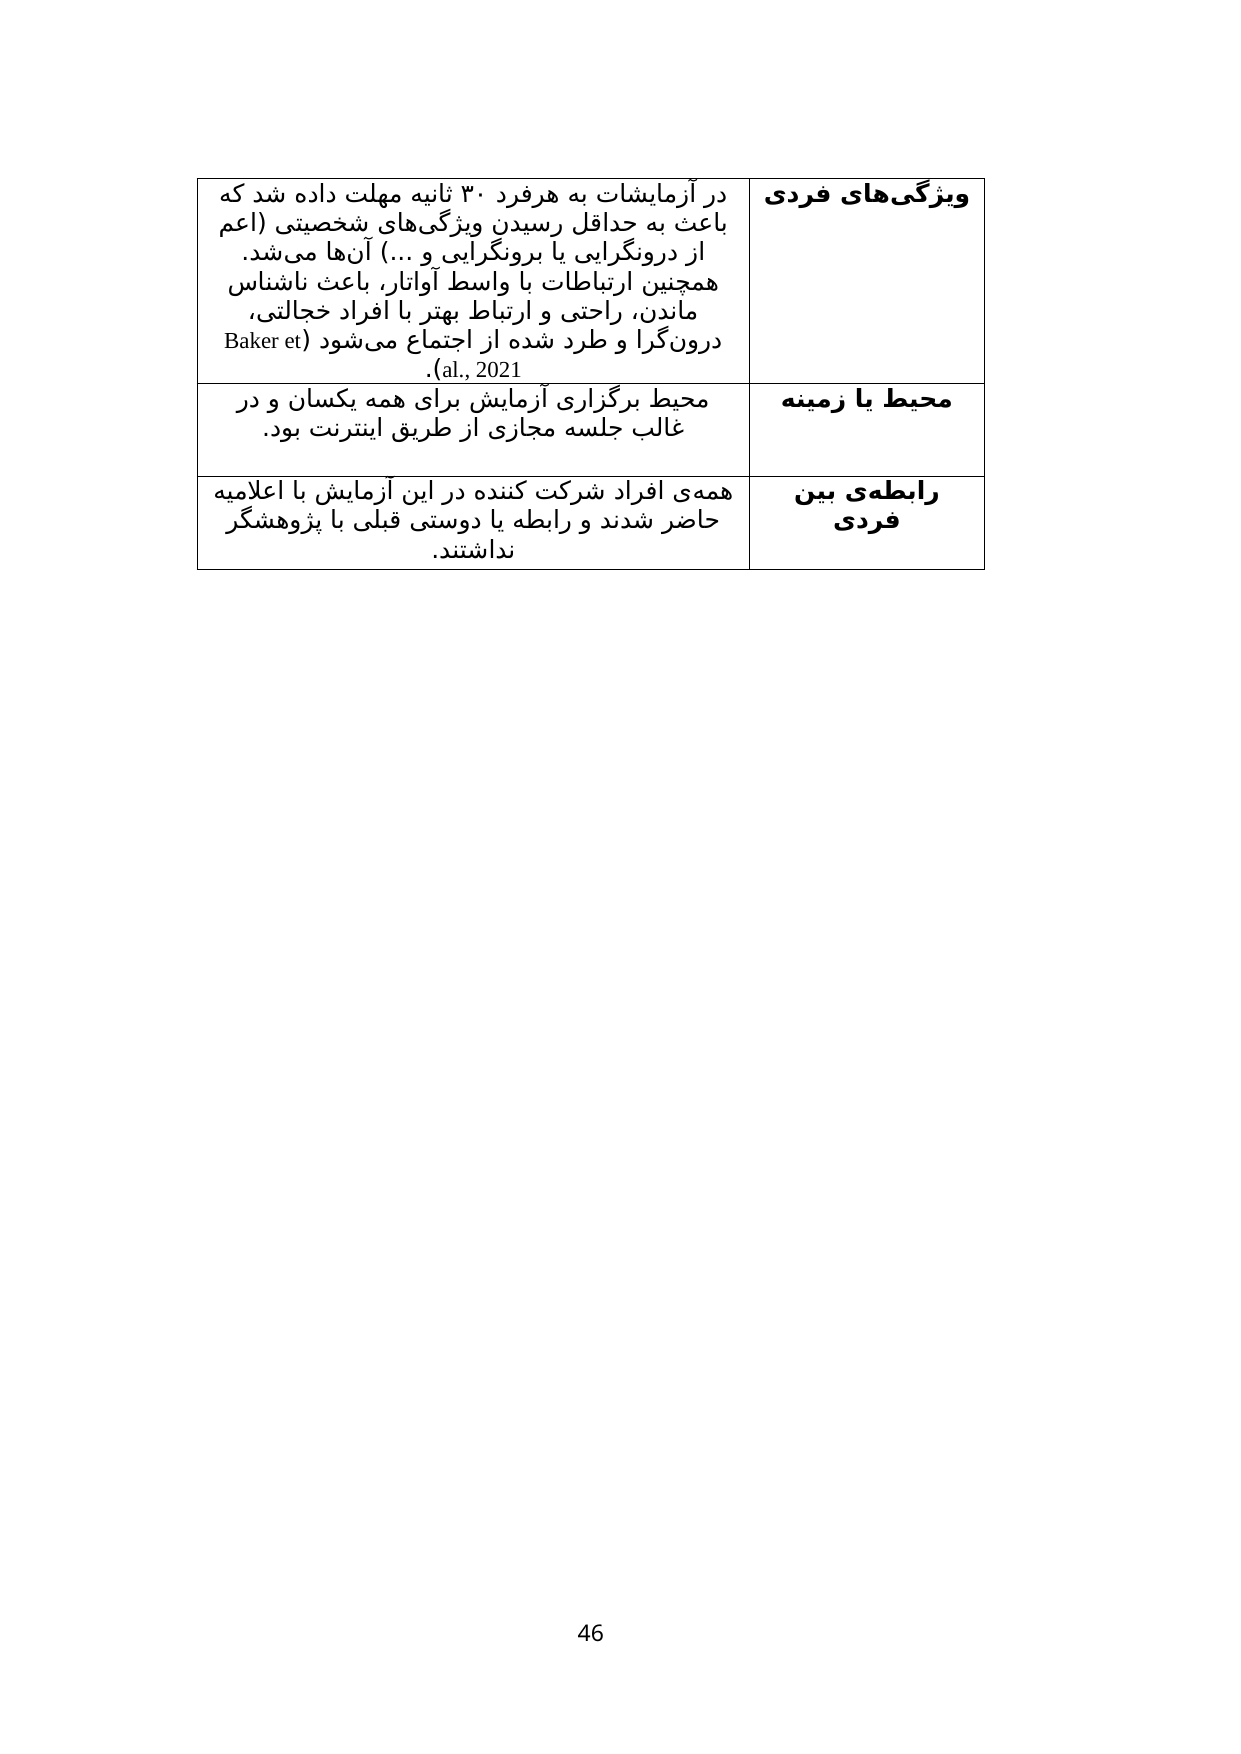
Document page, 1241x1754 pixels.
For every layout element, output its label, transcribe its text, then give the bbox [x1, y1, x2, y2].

table_cell همه‌ی افراد شرکت کننده در این آزمایش با اعلامیه حاضر شدند و رابطه یا دوستی قبلی با پژوهشگر نداشتند. [198, 477, 749, 569]
table_cell محیط برگزاری آزمایش برای همه یکسان و در غالب جلسه مجازی از طریق اینترنت بود. [198, 384, 749, 476]
table_cell در آزمایشات به هرفرد ۳۰ ثانیه مهلت داده شد که باعث به حداقل رسیدن ویژگی‌های شخصیتی (اعم از درونگرایی یا برونگرایی و ...) آن‌ها می‌شد. همچنین ارتباطات با واسط آواتار، باعث ناشناس ماندن، راحتی و ارتباط بهتر با افراد خجالتی، درون‌گرا و طرد شده از اجتماع می‌شود (Baker et al., 2021). [198, 179, 749, 383]
table_cell ویژگی‌های فردی [750, 179, 984, 383]
table_cell رابطه‌ی بین فردی [750, 477, 984, 569]
table_cell محیط یا زمینه [750, 384, 984, 476]
